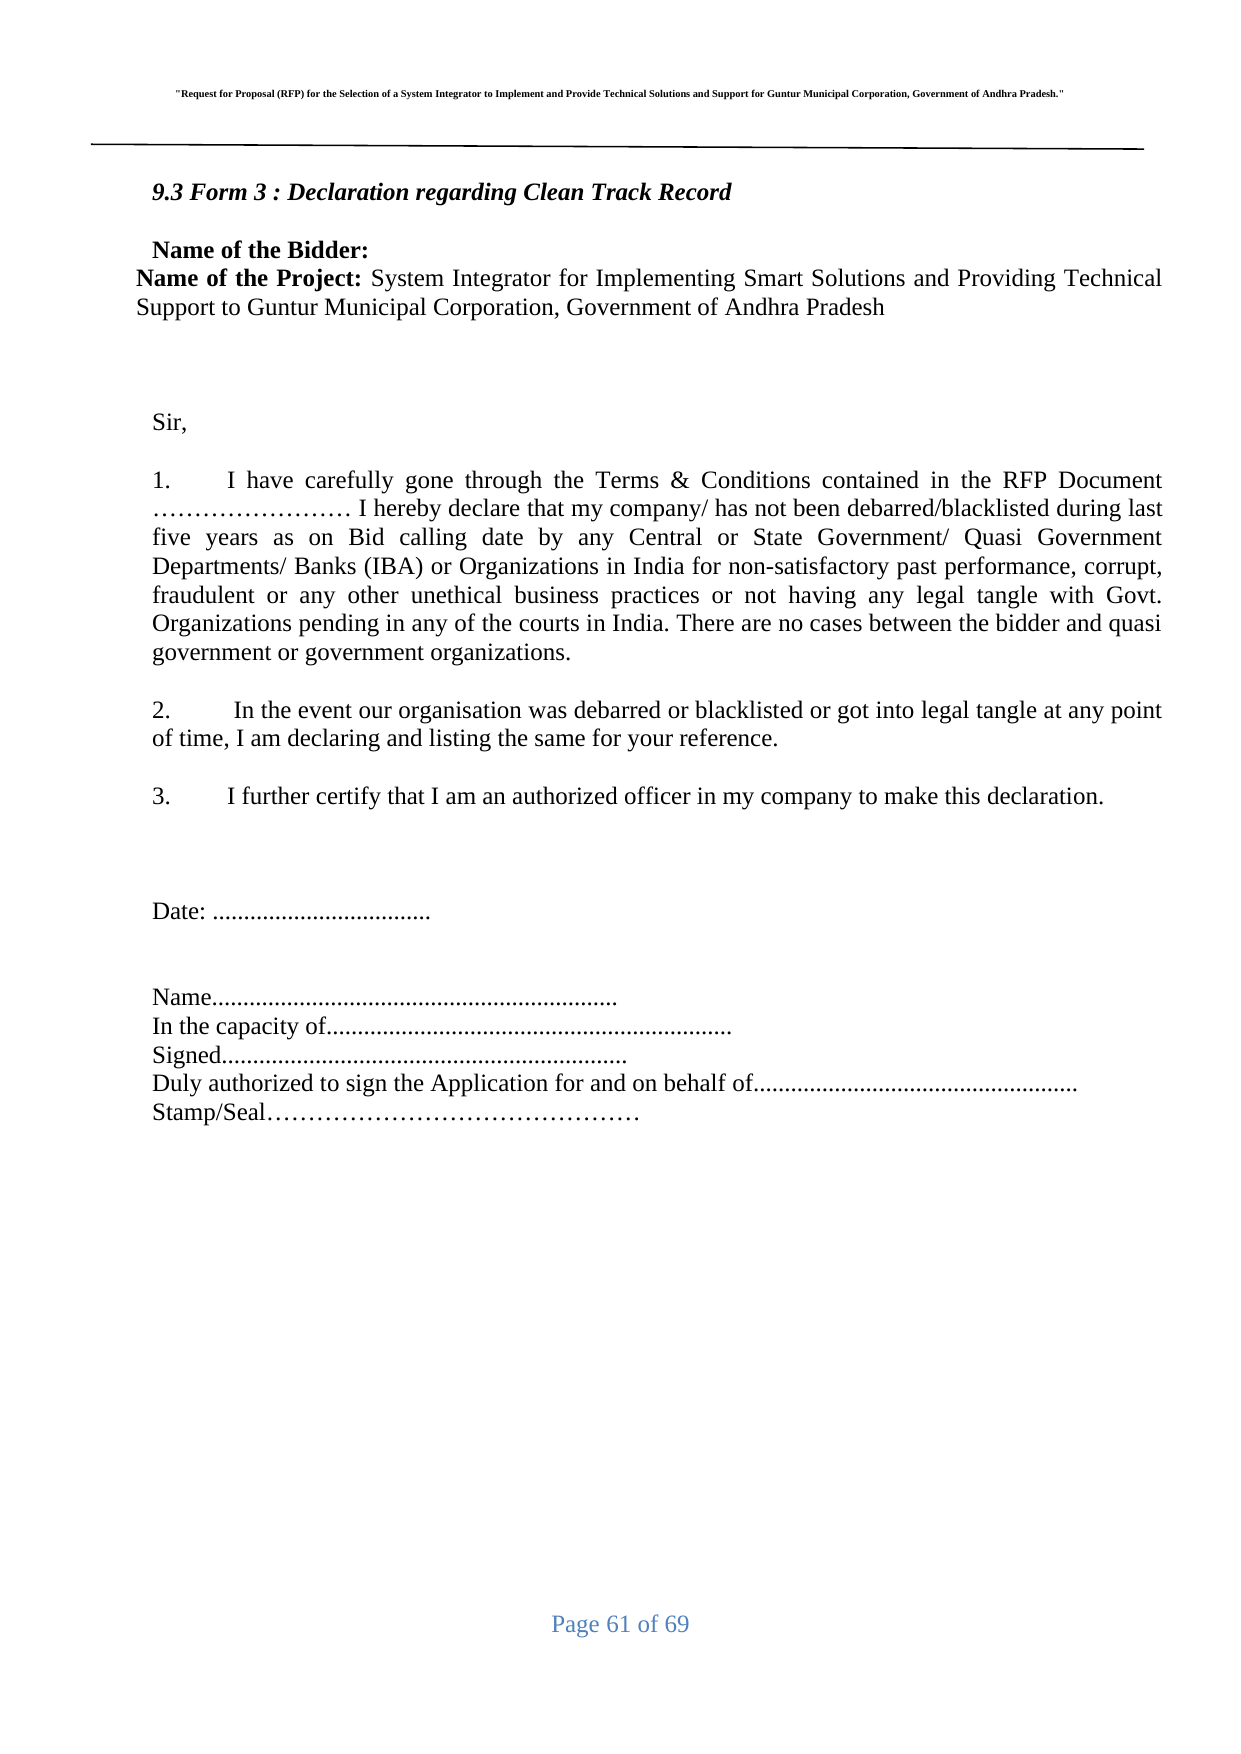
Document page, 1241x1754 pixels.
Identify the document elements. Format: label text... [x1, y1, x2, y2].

text Date: ................................... [152, 896, 1163, 925]
text 2. In the event our organisation was debarred or blacklisted or got into legal tangle at any point of time, I am declaring and listing the same for your reference. [152, 695, 1163, 752]
text Name................................................................. [152, 982, 1163, 1011]
text Stamp/Seal……………………………………… [152, 1097, 1163, 1126]
text Name of the Bidder: [152, 235, 1163, 263]
text In the capacity of................................................................. [152, 1011, 1163, 1040]
text Signed................................................................. [152, 1040, 1163, 1068]
subtitle 9.3 Form 3 : Declaration regarding Clean Track Record [152, 177, 1163, 206]
text Duly authorized to sign the Application for and on behalf of.................................................... [152, 1068, 1163, 1097]
text 1. I have carefully gone through the Terms & Conditions contained in the RFP Document …………………… I hereby declare that my company/ has not been debarred/blacklisted during last five years as on Bid calling date by any Central or State Government/ Quasi Government Departments/ Banks (IBA) or Organizations in India for non-satisfactory past performance, corrupt, fraudulent or any other unethical business practices or not having any legal tangle with Govt. Organizations pending in any of the courts in India. There are no cases between the bidder and quasi government or government organizations. [152, 465, 1163, 666]
text Sir, [152, 407, 1163, 436]
text Name of the Project: System Integrator for Implementing Smart Solutions and Providing Technical Support to Guntur Municipal Corporation, Government of Andhra Pradesh [136, 263, 1163, 321]
text 3. I further certify that I am an authorized officer in my company to make this declaration. [152, 781, 1163, 810]
